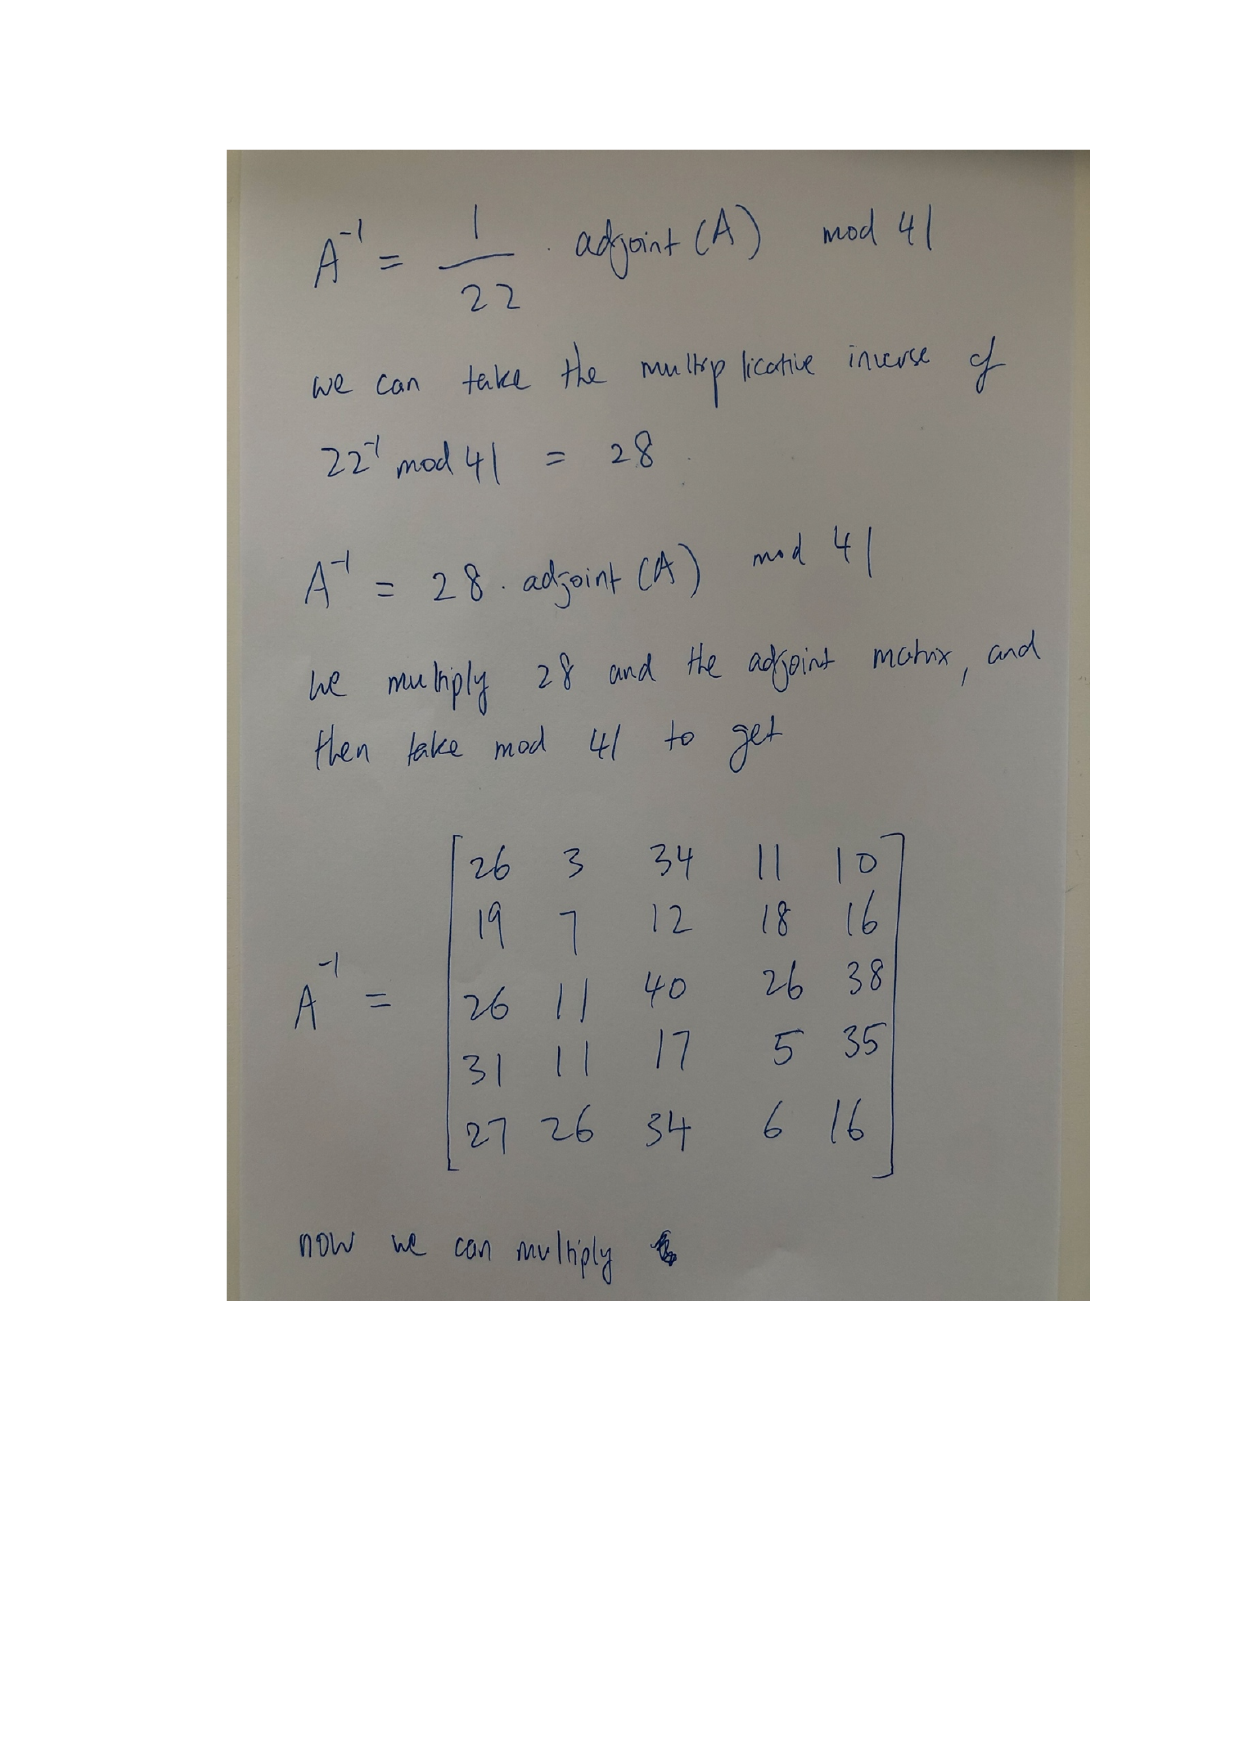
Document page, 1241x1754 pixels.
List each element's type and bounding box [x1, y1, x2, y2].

picture [227, 151, 1090, 1300]
